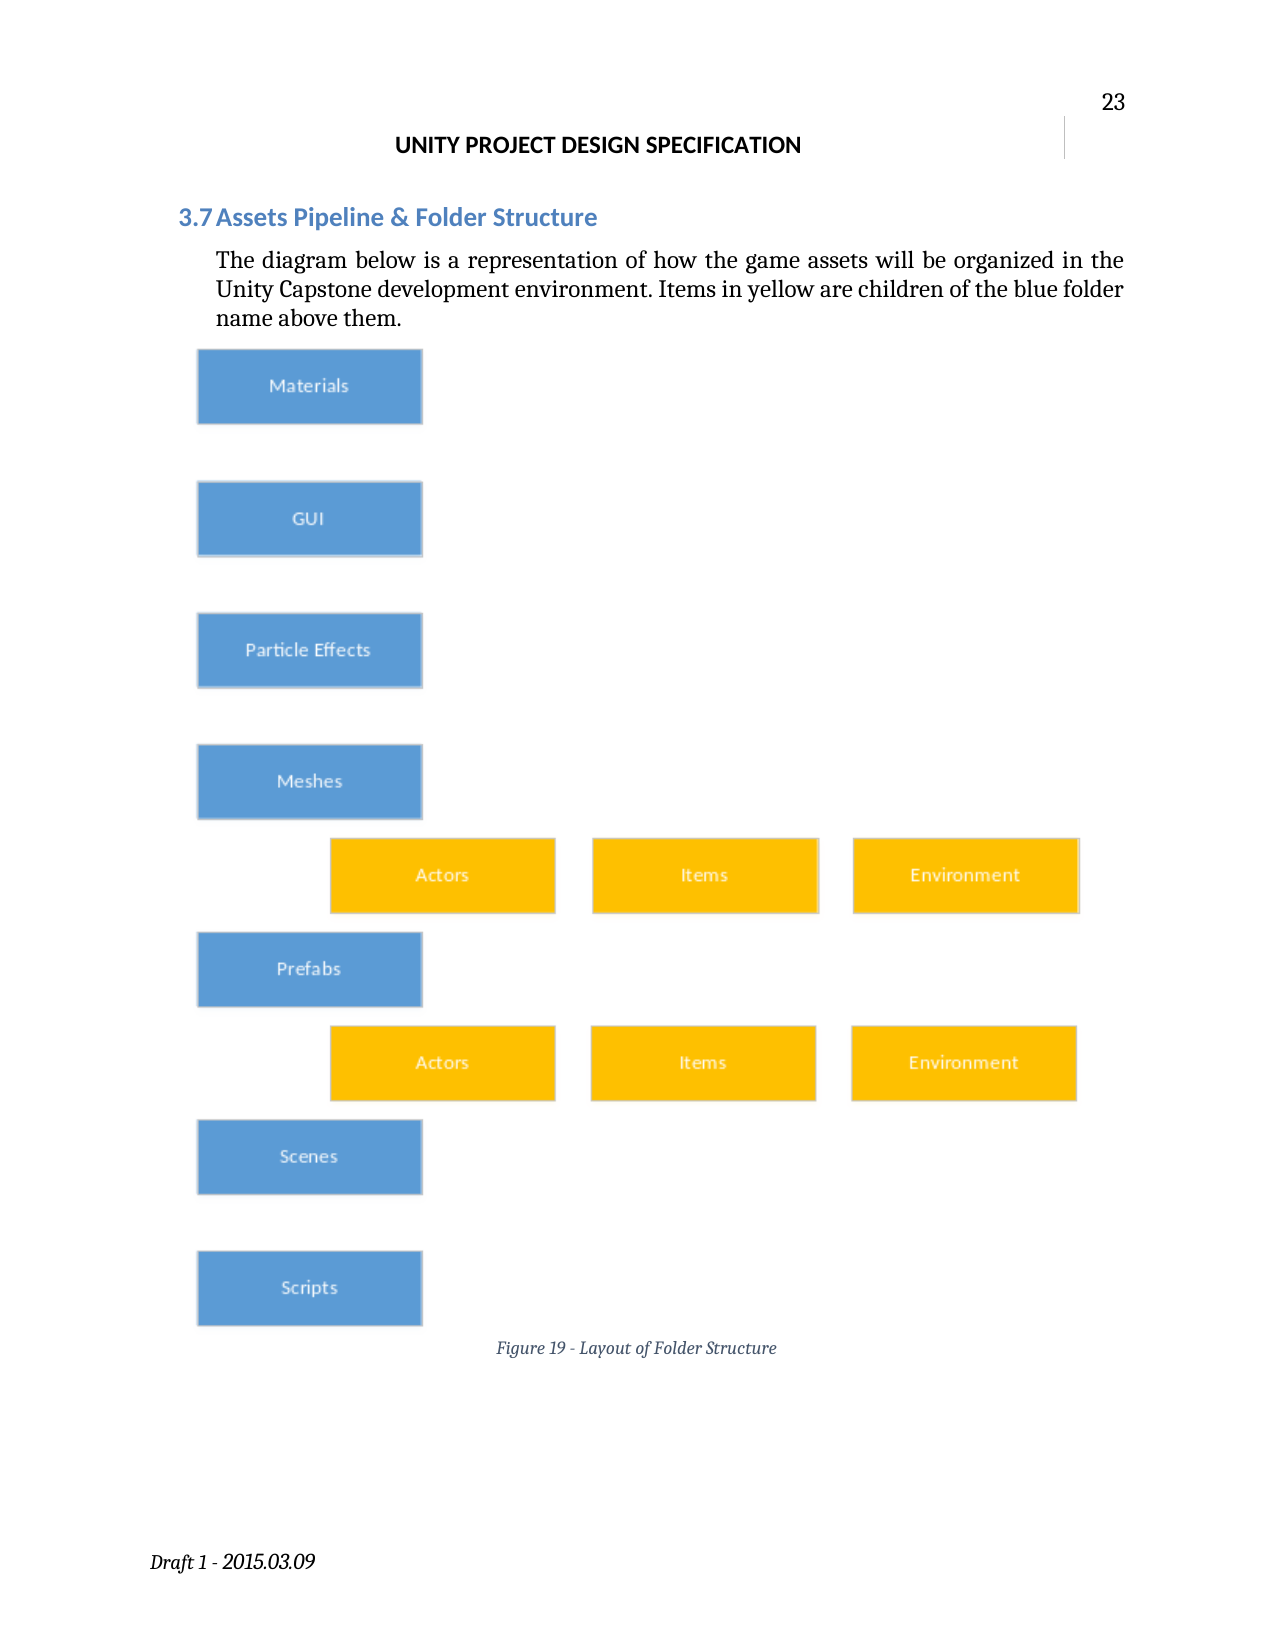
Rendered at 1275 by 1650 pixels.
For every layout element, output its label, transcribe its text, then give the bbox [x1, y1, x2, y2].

text The diagram below is a representation of how the game assets will be organized in the Unity Capstone development environment. Items in yellow are children of the blue folder name above them. [216, 246, 1125, 332]
subtitle Assets Pipeline & Folder Structure [178, 201, 1125, 233]
